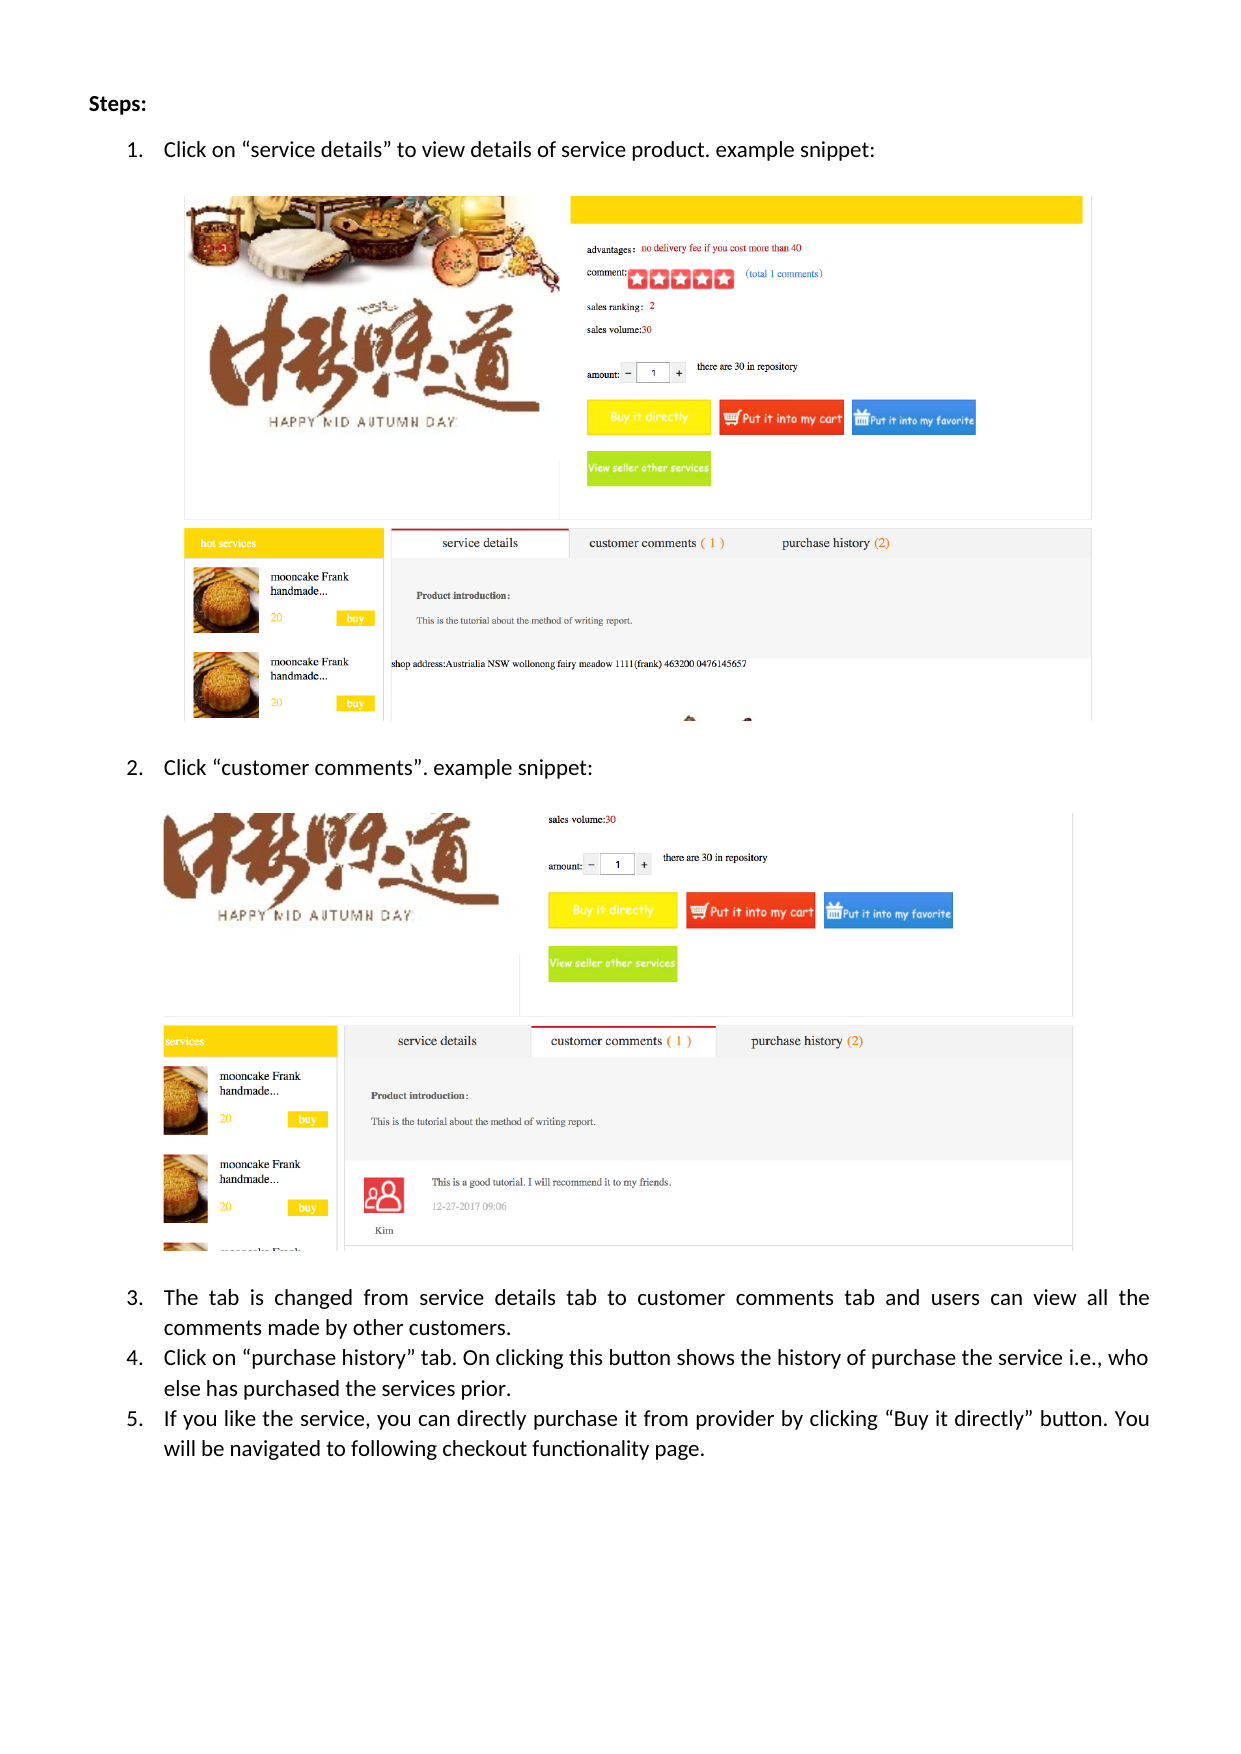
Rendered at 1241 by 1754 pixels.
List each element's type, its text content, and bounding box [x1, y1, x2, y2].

list Click on “purchase history” tab. On clicking this button shows the history of purchase the service i.e., who else has purchased the services prior. [126, 1343, 1152, 1402]
picture [163, 196, 1103, 721]
list If you like the service, you can directly purchase it from provider by clicking “Buy it directly” button. You will be navigated to following checkout functionality page. [126, 1404, 1152, 1462]
picture [163, 813, 1104, 1251]
list Click on “service details” to view details of service product. example snippet: [126, 136, 1152, 163]
list The tab is changed from service details tab to customer comments tab and users can view all the comments made by other customers. [126, 1283, 1152, 1341]
text Steps: [89, 89, 1152, 117]
list Click “customer comments”. example snippet: [126, 753, 1152, 781]
